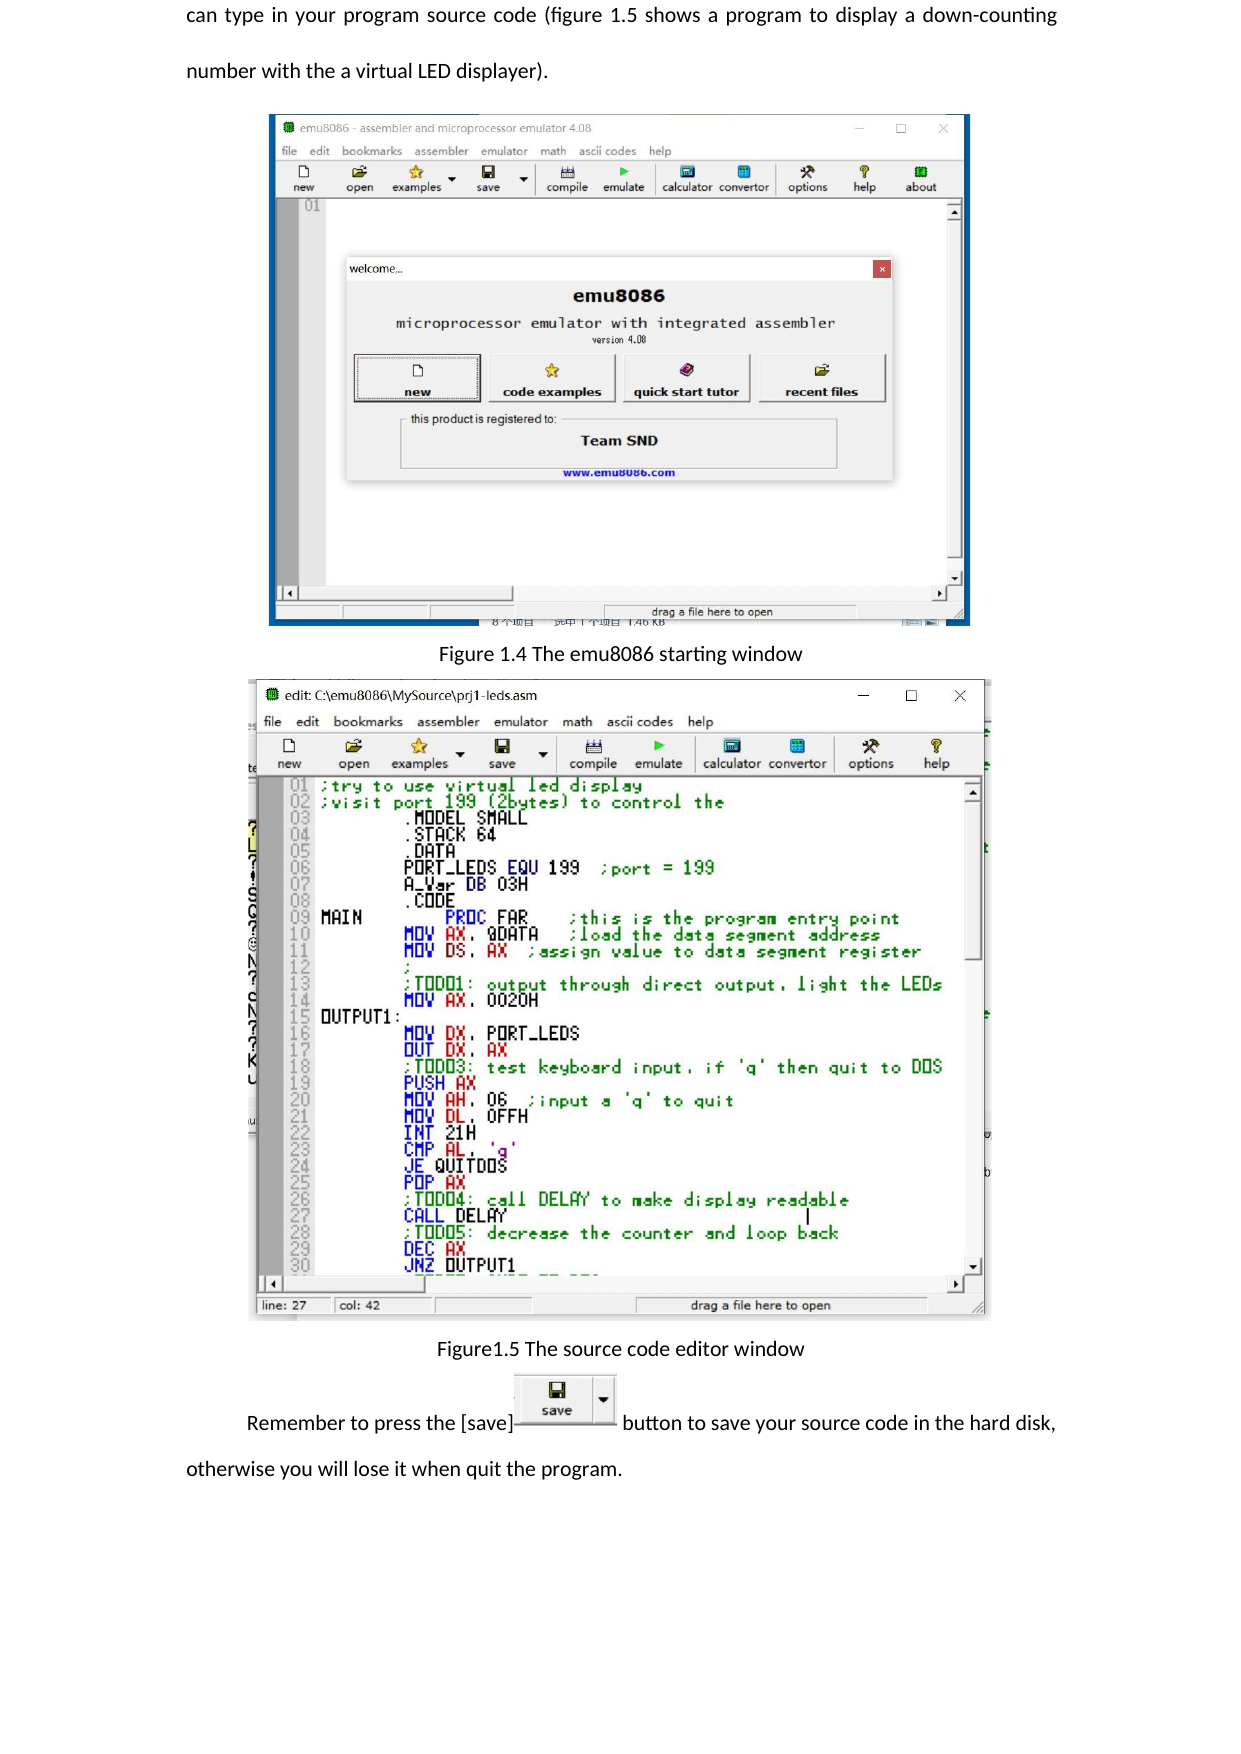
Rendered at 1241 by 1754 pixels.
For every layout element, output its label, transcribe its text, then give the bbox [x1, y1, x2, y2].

picture [268, 114, 971, 626]
picture [513, 1368, 618, 1431]
text Figure 1.4 The emu8086 starting window [224, 640, 1018, 667]
text Figure1.5 The source code editor window [224, 1336, 1018, 1362]
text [186, 1, 1058, 84]
text Remember to press the [save] button to save your source code in the hard disk, [187, 1369, 1056, 1436]
picture [248, 679, 992, 1321]
text otherwise you will lose it when quit the program. [186, 1455, 1058, 1482]
